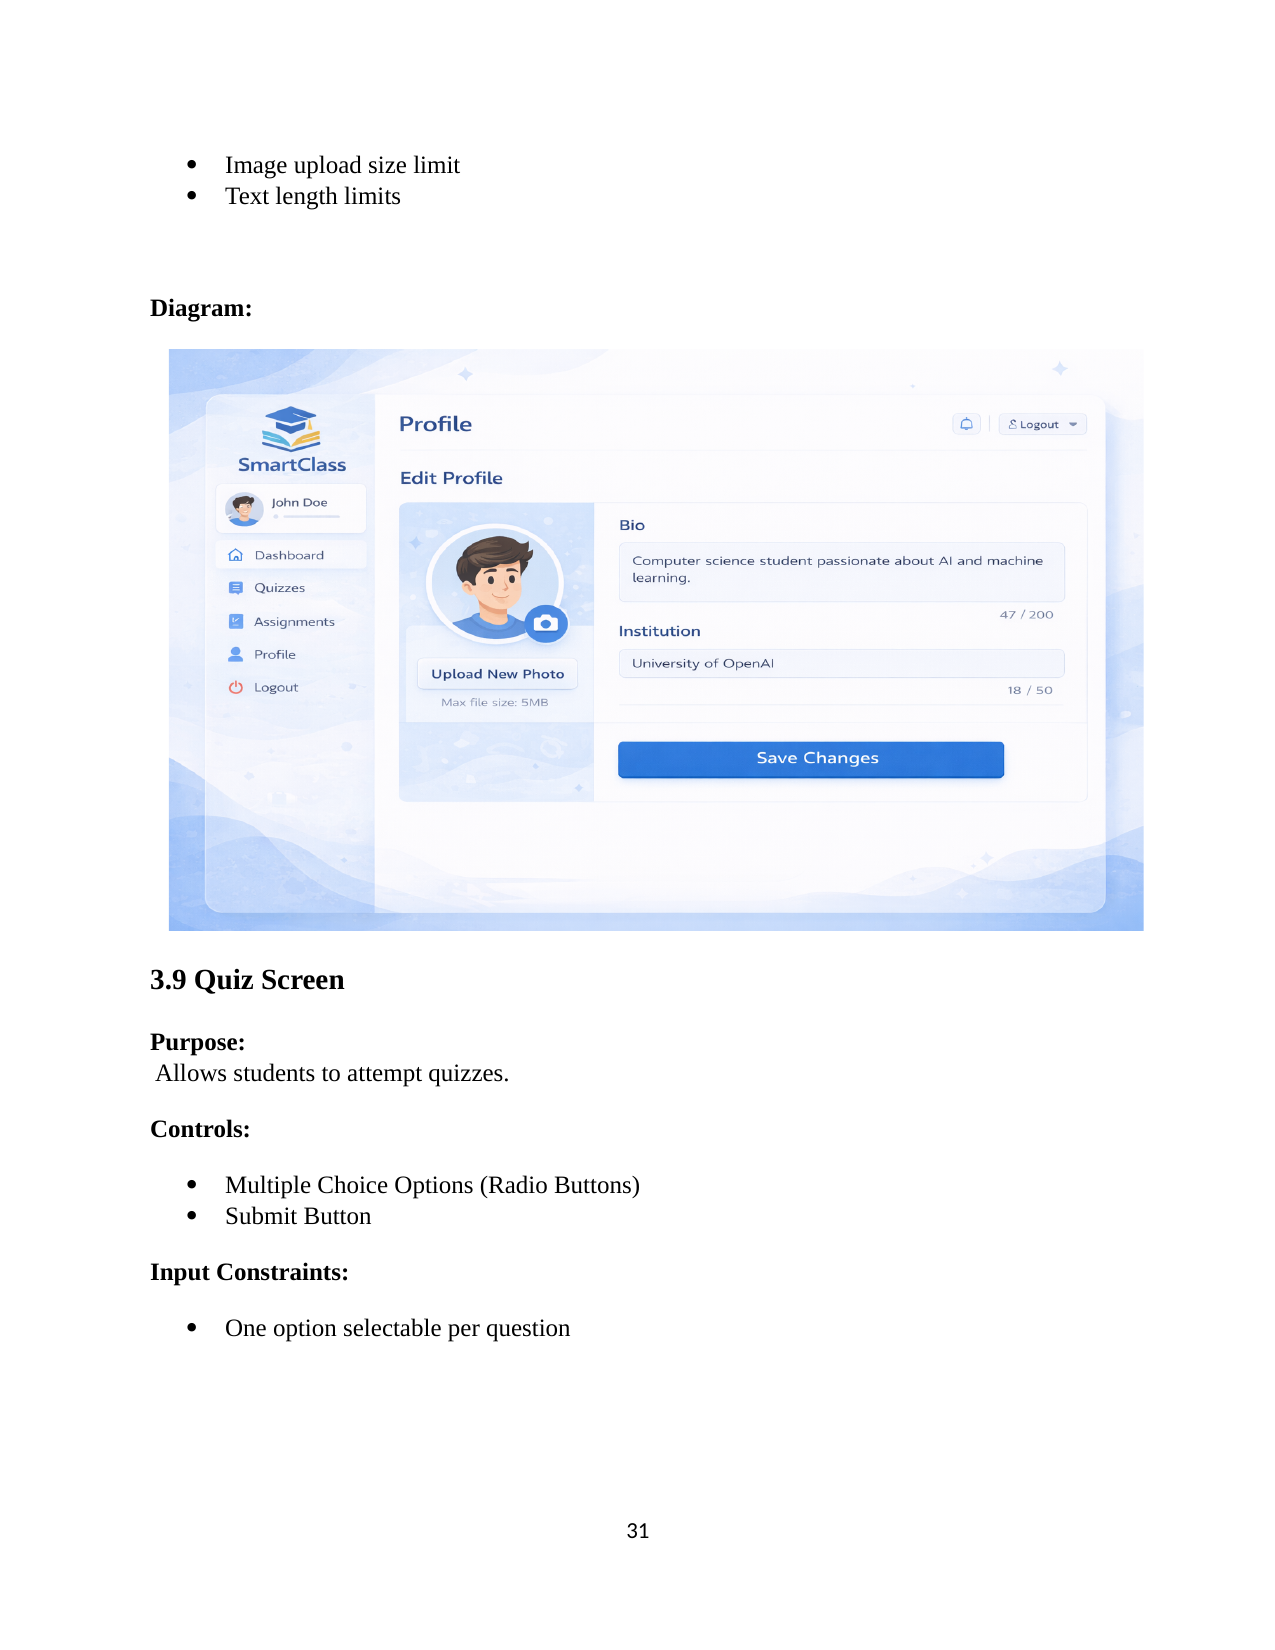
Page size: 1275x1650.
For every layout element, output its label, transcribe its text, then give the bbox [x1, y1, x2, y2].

list Text length limits [187, 181, 1125, 210]
list Submit Button [187, 1201, 1125, 1230]
text Controls: [150, 1114, 1125, 1143]
list Image upload size limit [187, 150, 1125, 179]
list Multiple Choice Options (Radio Buttons) [187, 1170, 1125, 1199]
text Diagram: [150, 293, 1125, 322]
subtitle 3.9 Quiz Screen [150, 962, 1125, 995]
list One option selectable per question [187, 1313, 1125, 1342]
text Purpose: Allows students to attempt quizzes. [150, 1027, 1125, 1087]
text Input Constraints: [150, 1257, 1125, 1286]
